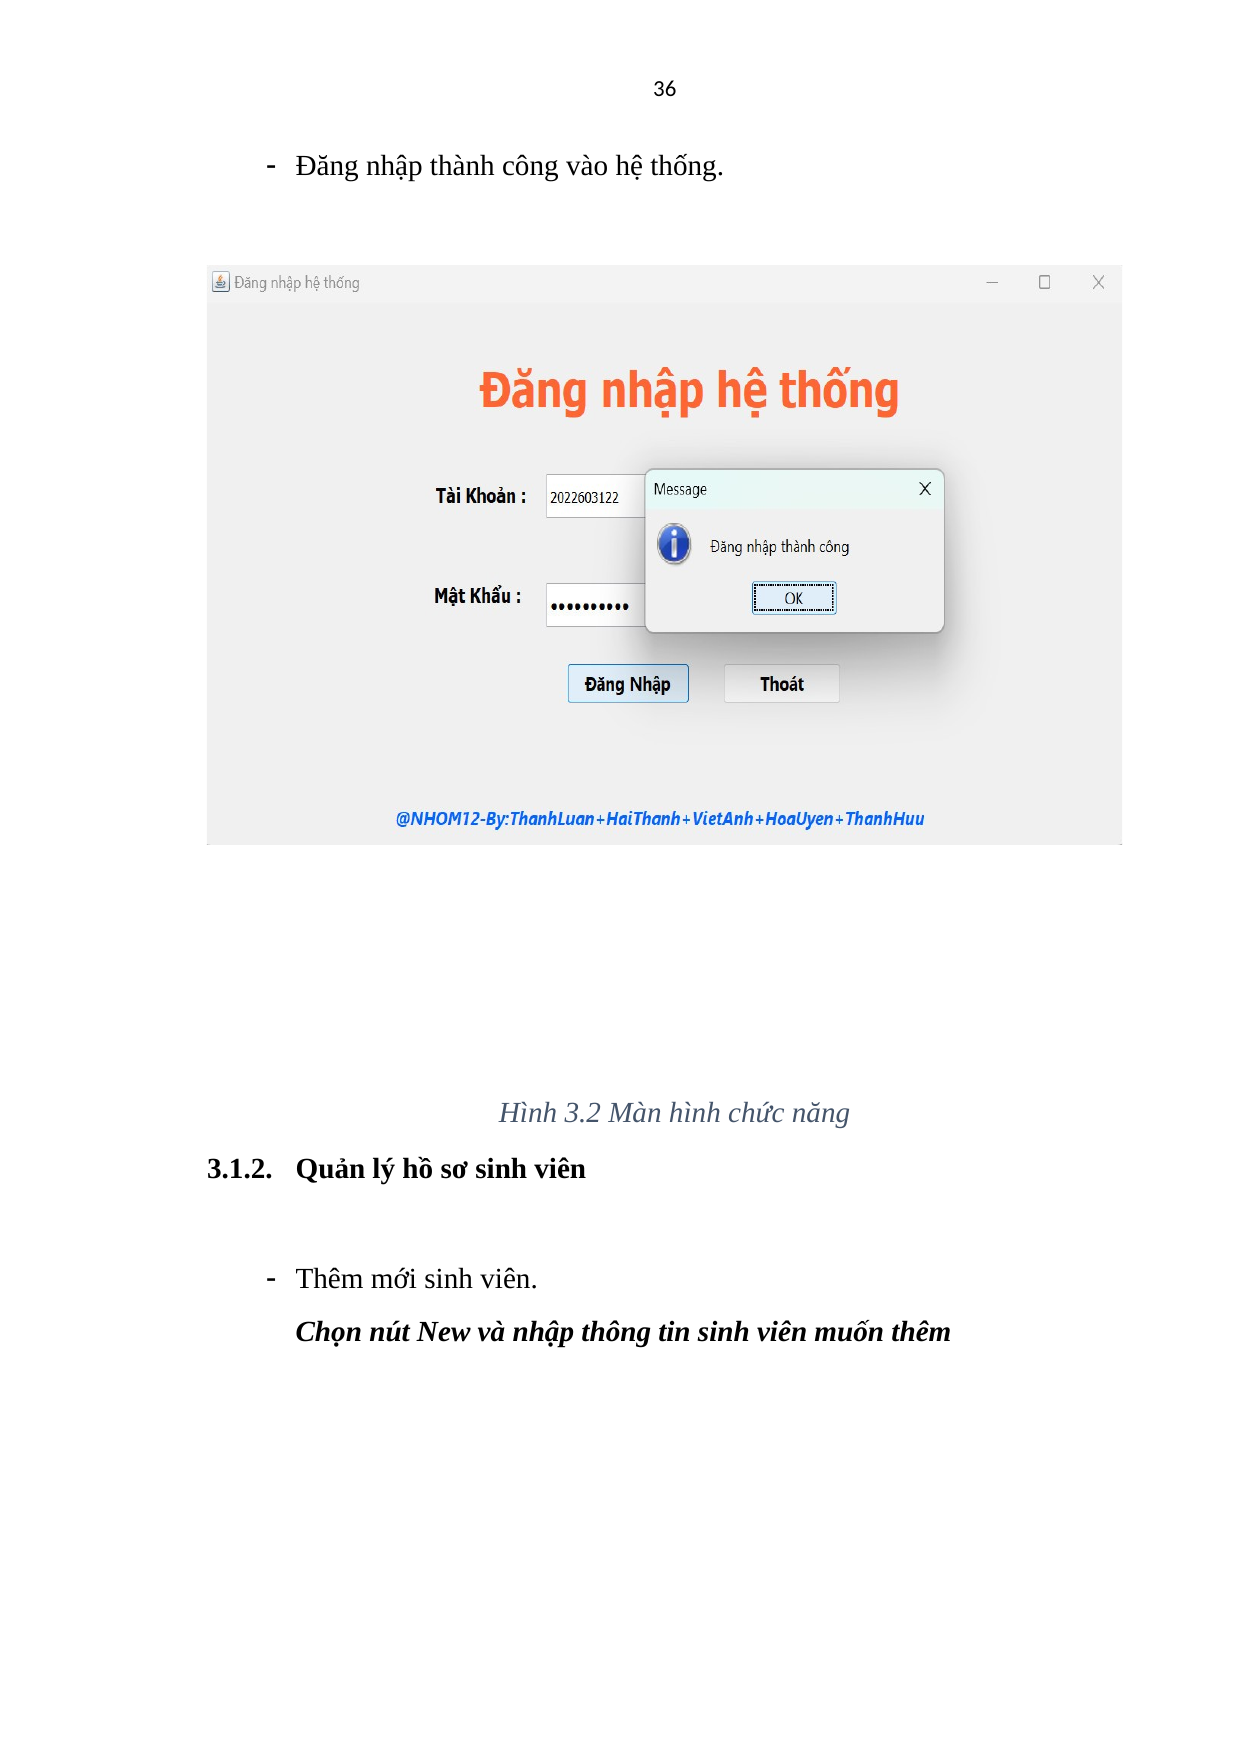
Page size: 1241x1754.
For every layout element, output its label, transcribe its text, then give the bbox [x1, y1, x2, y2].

subtitle Quản lý hồ sơ sinh viên [207, 1152, 1122, 1185]
text Chọn nút New và nhập thông tin sinh viên muốn thêm [295, 1314, 1122, 1348]
list Đăng nhập thành công vào hệ thống. [266, 148, 1122, 181]
list Thêm mới sinh viên. [266, 1261, 1122, 1295]
picture [206, 265, 1123, 845]
